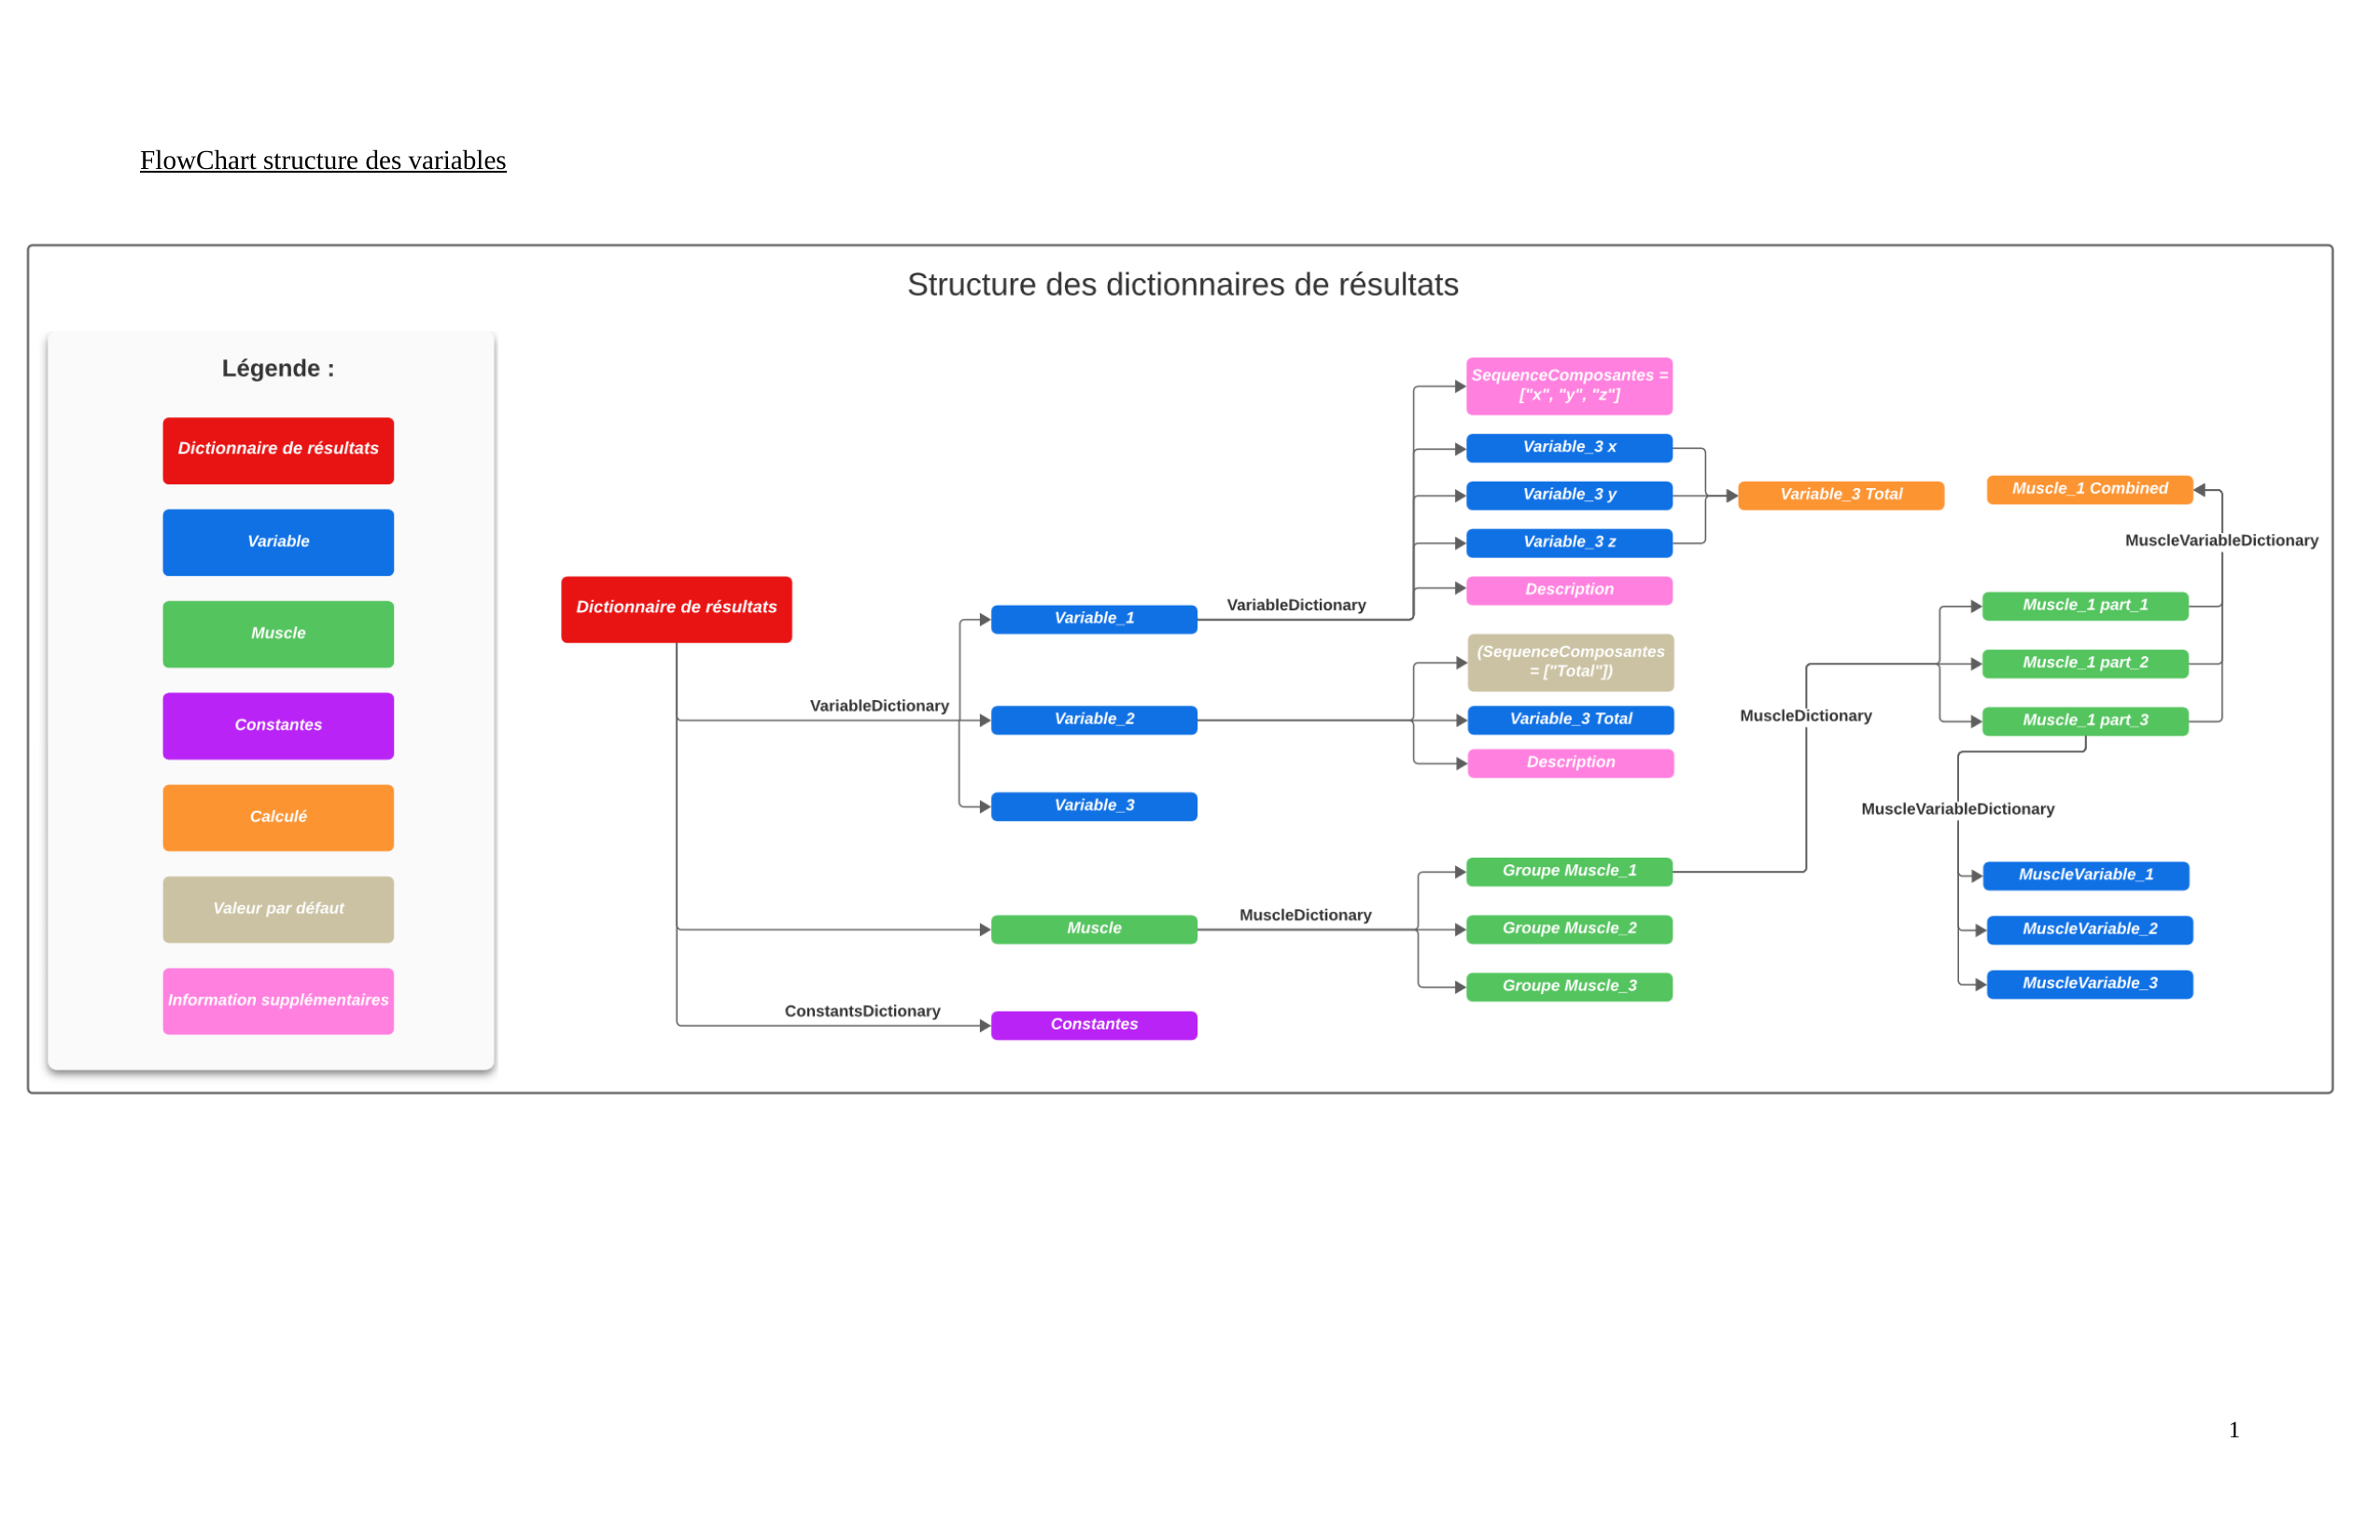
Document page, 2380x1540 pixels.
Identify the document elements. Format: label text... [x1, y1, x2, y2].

picture [0, 190, 2380, 1157]
subtitle FlowChart structure des variables [140, 144, 2240, 175]
